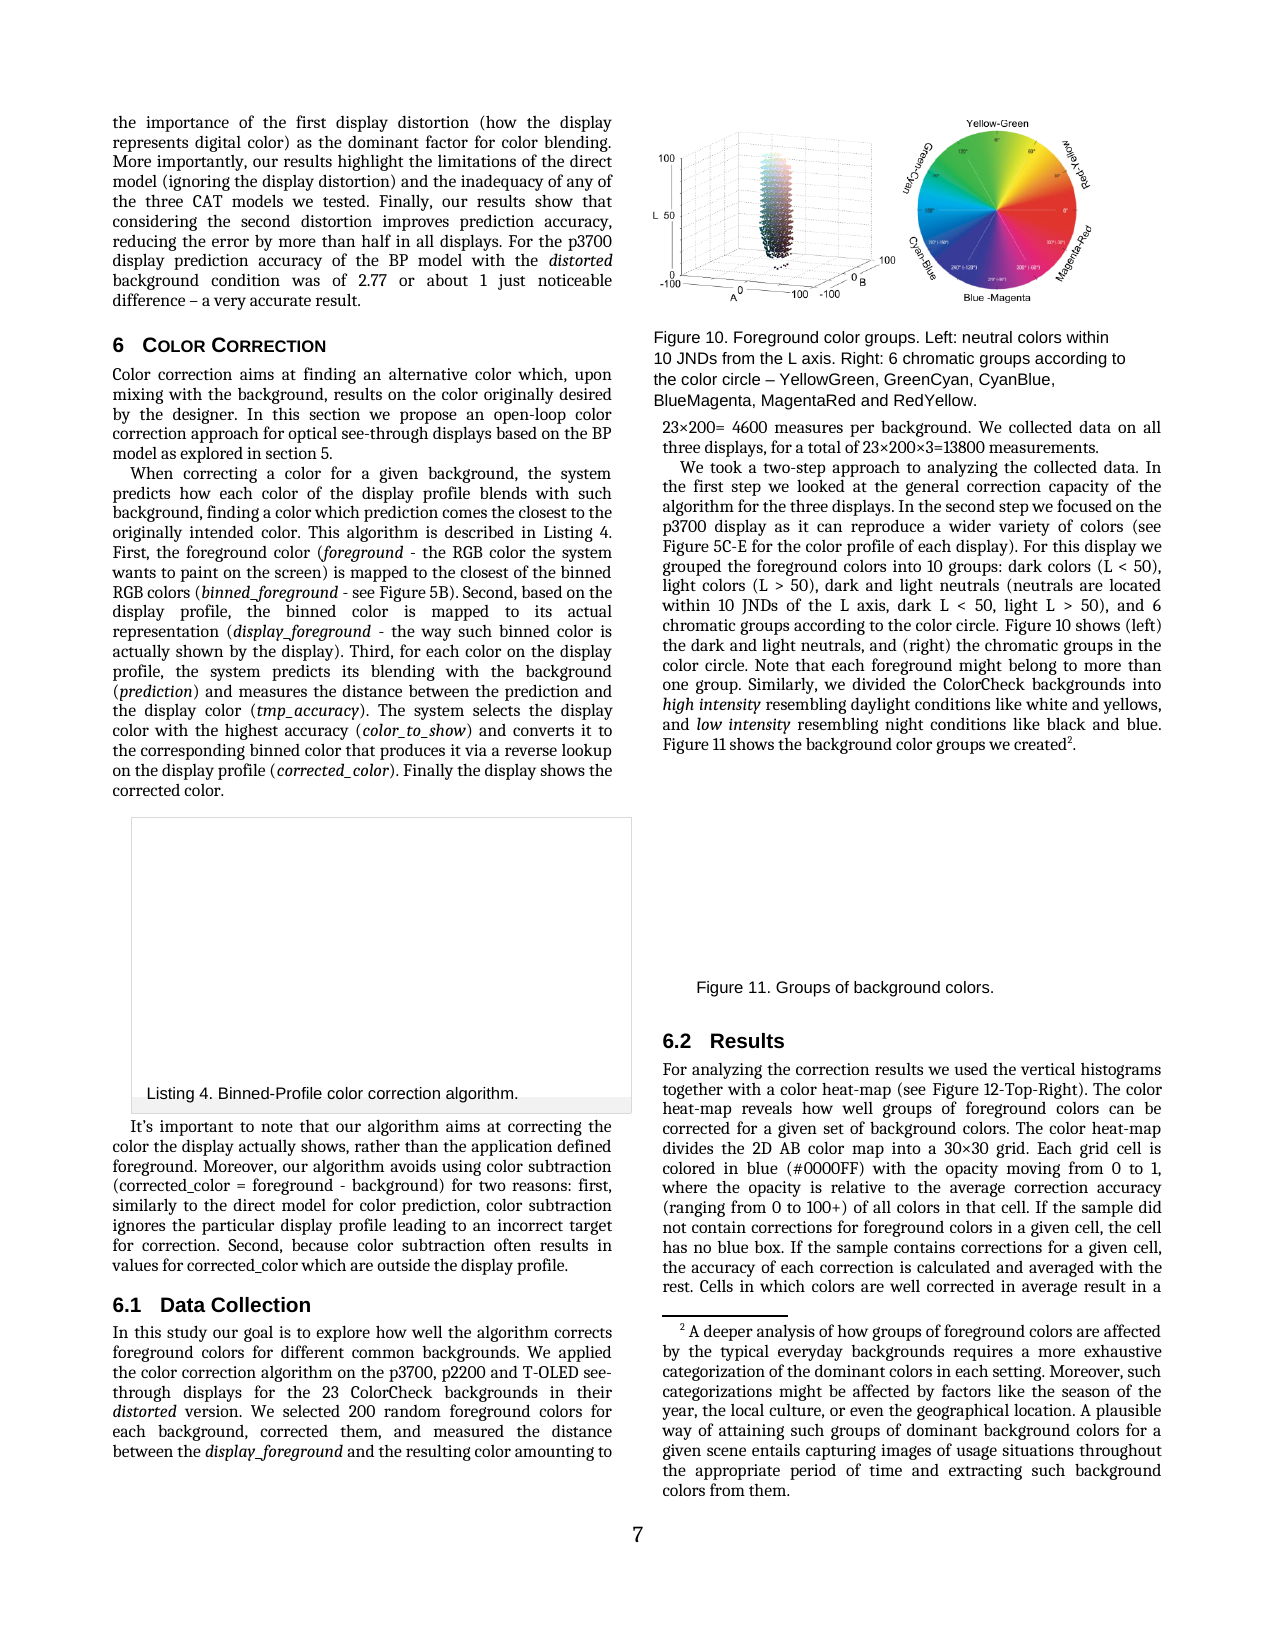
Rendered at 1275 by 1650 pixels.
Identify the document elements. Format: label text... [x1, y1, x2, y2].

subtitle Color Correction [112, 335, 613, 356]
text In this study our goal is to explore how well the algorithm corrects foreground colors for different common backgrounds. We applied the color correction algorithm on the p3700, p2200 and T-OLED see-through displays for the 23 ColorCheck backgrounds in their distorted version. We selected 200 random foreground colors for each background, corrected them, and measured the distance between the display_foreground and the resulting color amounting to 23×200= 4600 measures per background. We collected data on all three displays, for a total of 23×200×3=13800 measurements. [112, 1323, 613, 1461]
subtitle Data Collection [112, 1296, 613, 1317]
text Overall, results show the binned-profile model consistently outperforms the other prediction models we tested across all 23 background colors. Moreover, this high accuracy exists for both the pure and distorted background configurations. Our results stress out the importance of the first display distortion (how the display represents digital color) as the dominant factor for color blending. More importantly, our results highlight the limitations of the direct model (ignoring the display distortion) and the inadequacy of any of the three CAT models we tested. Finally, our results show that considering the second distortion improves prediction accuracy, reducing the error by more than half in all displays. For the p3700 display prediction accuracy of the BP model with the distorted background condition was of 2.77 or about 1 just noticeable difference – a very accurate result. [112, 112, 613, 310]
text It’s important to note that our algorithm aims at correcting the color the display actually shows, rather than the application defined foreground. Moreover, our algorithm avoids using color subtraction (corrected_color = foreground - background) for two reasons: first, similarly to the direct model for color prediction, color subtraction ignores the particular display profile leading to an incorrect target for correction. Second, because color subtraction often results in values for corrected_color which are outside the display profile. [112, 1117, 613, 1275]
picture [653, 120, 1092, 303]
text We took a two-step approach to analyzing the collected data. In the first step we looked at the general correction capacity of the algorithm for the three displays. In the second step we focused on the p3700 display as it can reproduce a wider variety of colors (see Figure 5C-E for the color profile of each display). For this display we grouped the foreground colors into 10 groups: dark colors (L < 50), light colors (L > 50), dark and light neutrals (neutrals are located within 10 JNDs of the L axis, dark L < 50, light L > 50), and 6 chromatic groups according to the color circle. Figure 10 shows (left) the dark and light neutrals, and (right) the chromatic groups in the color circle. Note that each foreground might belong to more than one group. Similarly, we divided the ColorCheck backgrounds into high intensity resembling daylight conditions like white and yellows, and low intensity resembling night conditions like black and blue. Figure 11 shows the background color groups we created. [662, 457, 1162, 754]
text When correcting a color for a given background, the system predicts how each color of the display profile blends with such background, finding a color which prediction comes the closest to the originally intended color. This algorithm is described in Listing 4. First, the foreground color (foreground - the RGB color the system wants to paint on the screen) is mapped to the closest of the binned RGB colors (binned_foreground - see Figure 5B). Second, based on the display profile, the binned color is mapped to its actual representation (display_foreground - the way such binned color is actually shown by the display). Third, for each color on the display profile, the system predicts its blending with the background (prediction) and measures the distance between the prediction and the display color (tmp_accuracy). The system selects the display color with the highest accuracy (color_to_show) and converts it to the corresponding binned color that produces it via a reverse lookup on the display profile (corrected_color). Finally the display shows the corrected color. [112, 463, 613, 800]
subtitle Results [662, 1032, 1162, 1053]
text Color correction aims at finding an alternative color which, upon mixing with the background, results on the color originally desired by the designer. In this section we propose an open-loop color correction approach for optical see-through displays based on the BP model as explored in section 5. [112, 364, 613, 463]
